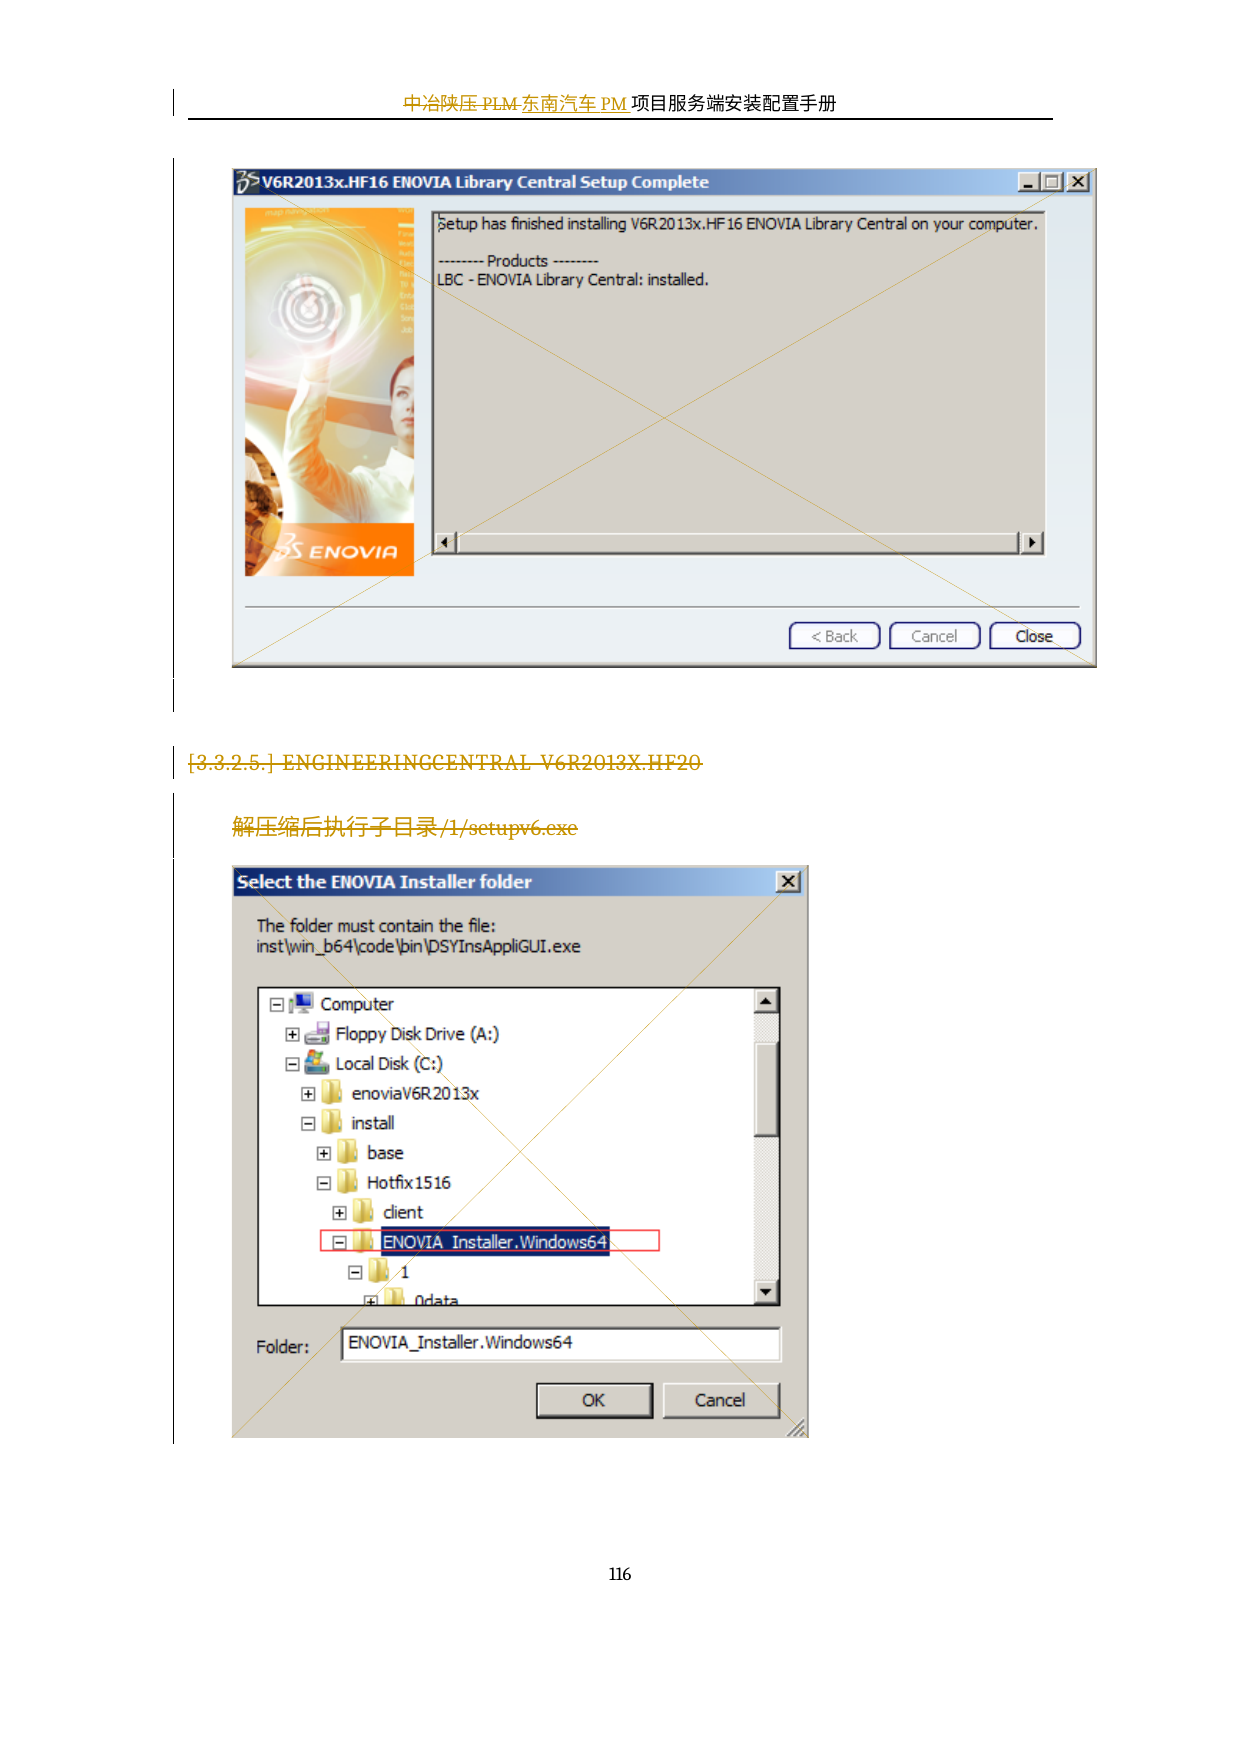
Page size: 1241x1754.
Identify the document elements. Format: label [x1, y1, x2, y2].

picture [234, 419, 1095, 668]
picture [667, 170, 1097, 666]
picture [522, 867, 809, 1436]
picture [233, 1153, 807, 1438]
picture [231, 169, 662, 667]
picture [233, 168, 1095, 417]
picture [231, 867, 519, 1437]
picture [233, 865, 808, 1150]
